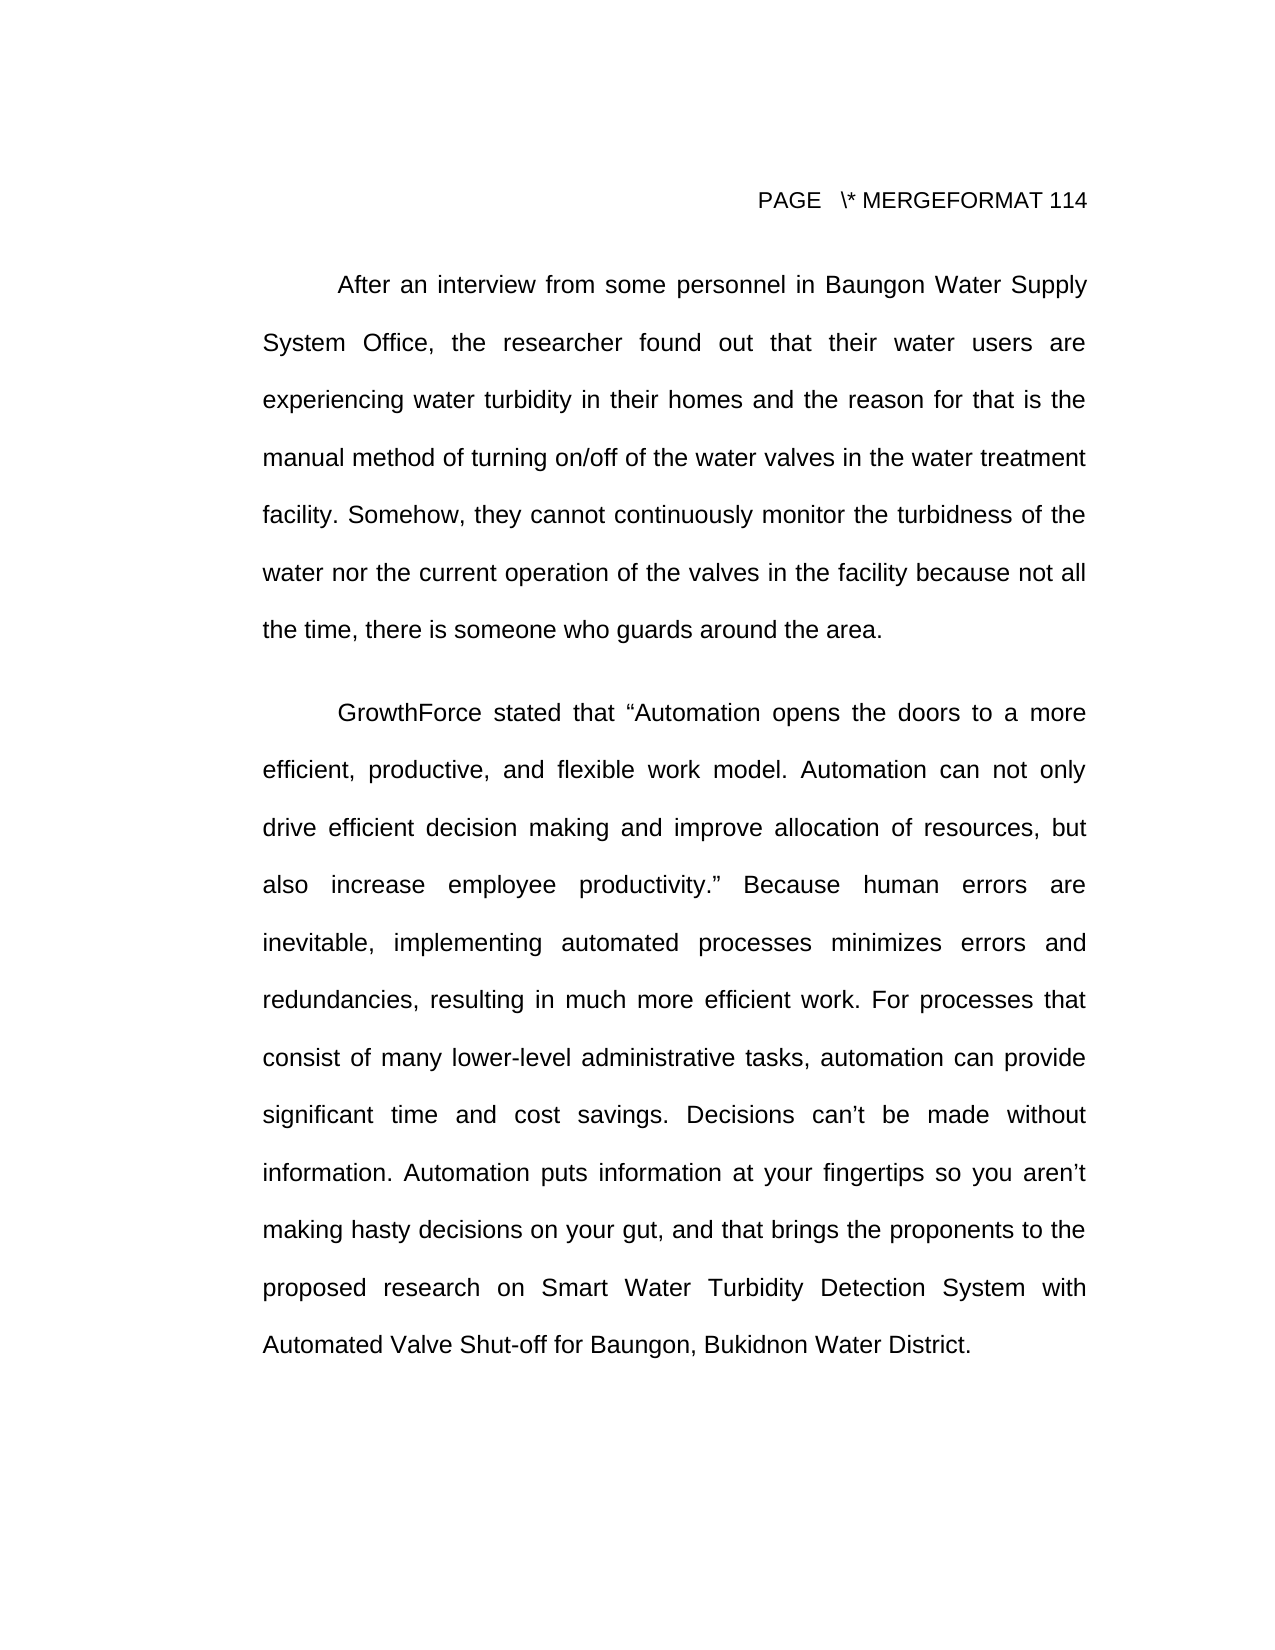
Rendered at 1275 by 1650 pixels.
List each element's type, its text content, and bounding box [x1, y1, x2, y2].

text After an interview from some personnel in Baungon Water Supply System Office, the researcher found out that their water users are experiencing water turbidity in their homes and the reason for that is the manual method of turning on/off of the water valves in the water treatment facility. Somehow, they cannot continuously monitor the turbidness of the water nor the current operation of the valves in the facility because not all the time, there is someone who guards around the area. [262, 270, 1087, 644]
text GrowthForce stated that “Automation opens the doors to a more efficient, productive, and flexible work model. Automation can not only drive efficient decision making and improve allocation of resources, but also increase employee productivity.” Because human errors are inevitable, implementing automated processes minimizes errors and redundancies, resulting in much more efficient work. For processes that consist of many lower-level administrative tasks, automation can provide significant time and cost savings. Decisions can’t be made without information. Automation puts information at your fingertips so you aren’t making hasty decisions on your gut, and that brings the proponents to the proposed research on Smart Water Turbidity Detection System with Automated Valve Shut-off for Baungon, Bukidnon Water District. [262, 697, 1087, 1359]
